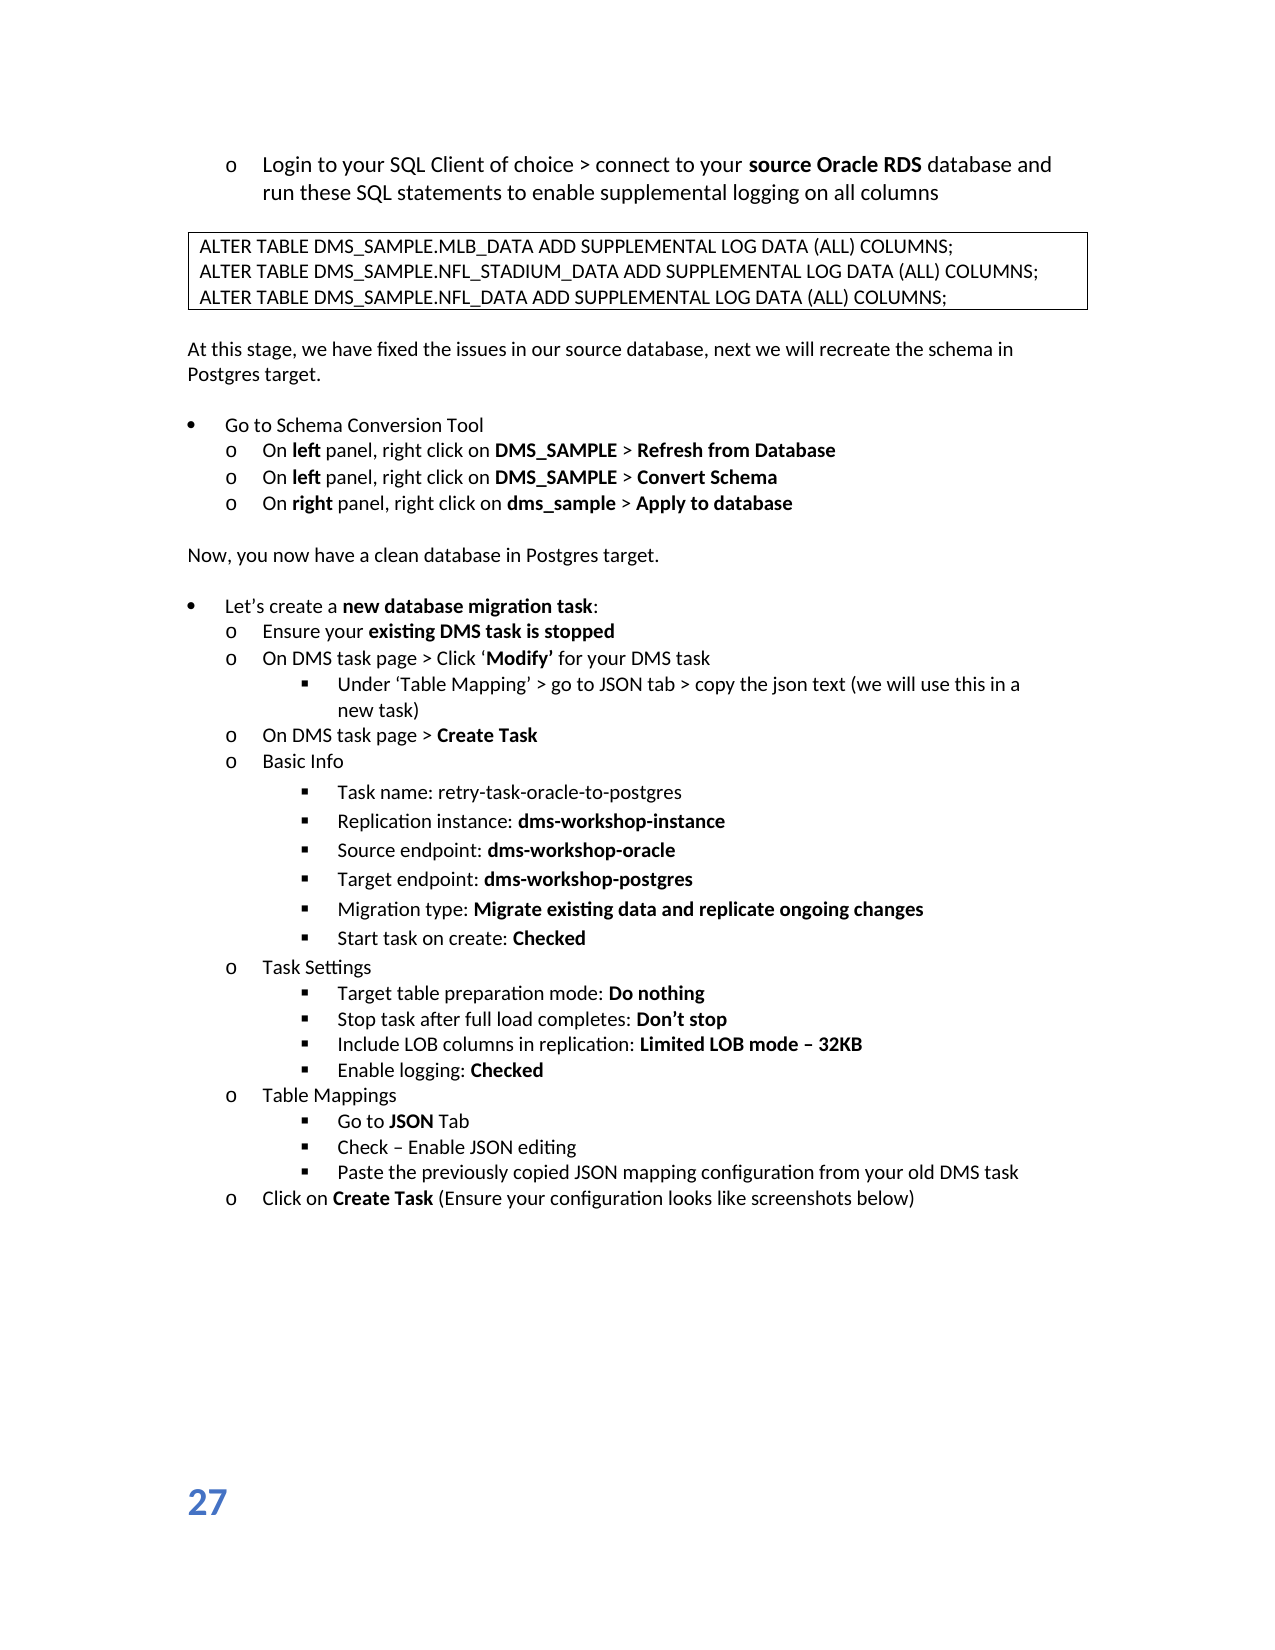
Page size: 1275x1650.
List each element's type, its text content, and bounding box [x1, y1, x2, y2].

list On DMS task page > Click ‘Modify’ for your DMS task [225, 645, 1058, 671]
list Table Mappings [225, 1082, 1058, 1109]
list Enable logging: Checked [300, 1057, 1058, 1082]
list Go to JSON Tab [300, 1109, 1058, 1134]
list Task Settings [225, 954, 1058, 981]
list On right panel, right click on dms_sample > Apply to database [225, 490, 1058, 517]
list Target endpoint: dms-workshop-postgres [300, 867, 1087, 892]
list Target table preparation mode: Do nothing [300, 981, 1058, 1006]
list Task name: retry-task-oracle-to-postgres [300, 779, 1087, 804]
list Click on Create Task (Ensure your configuration looks like screenshots below) [225, 1185, 1058, 1211]
list On left panel, right click on DMS_SAMPLE > Refresh from Database [225, 437, 1058, 464]
list Replication instance: dms-workshop-instance [300, 808, 1087, 834]
list Go to Schema Conversion Tool [187, 412, 1058, 437]
text Now, you now have a clean database in Postgres target. [187, 542, 1058, 568]
list Check – Enable JSON editing [300, 1134, 1058, 1159]
list Stop task after full load completes: Don’t stop [300, 1006, 1058, 1031]
list Ensure your existing DMS task is stopped [225, 618, 1058, 645]
list On left panel, right click on DMS_SAMPLE > Convert Schema [225, 464, 1058, 490]
list Migration type: Migrate existing data and replicate ongoing changes [300, 896, 1087, 921]
list Source endpoint: dms-workshop-oracle [300, 837, 1087, 863]
list Paste the previously copied JSON mapping configuration from your old DMS task [300, 1159, 1058, 1185]
list Include LOB columns in replication: Limited LOB mode – 32KB [300, 1031, 1058, 1057]
list On DMS task page > Create Task [225, 722, 1058, 749]
list Let’s create a new database migration task: [187, 593, 1058, 618]
text At this stage, we have fixed the issues in our source database, next we will recreate the schema in Postgres target. [187, 336, 1058, 387]
list Basic Info [225, 749, 1087, 775]
list Start task on create: Checked [300, 925, 1087, 950]
table_header ALTER TABLE DMS_SAMPLE.MLB_DATA ADD SUPPLEMENTAL LOG DATA (ALL) COLUMNS; ALTER TABLE DMS_SAMPLE.NFL_STADIUM_DATA ADD SUPPLEMENTAL LOG DATA (ALL) COLUMNS; ALTER TABLE DMS_SAMPLE.NFL_DATA ADD SUPPLEMENTAL LOG DATA (ALL) COLUMNS; [189, 233, 1087, 309]
list Login to your SQL Client of choice > connect to your source Oracle RDS database and run these SQL statements to enable supplemental logging on all columns [225, 150, 1058, 207]
list Under ‘Table Mapping’ > go to JSON tab > copy the json text (we will use this in a new task) [300, 671, 1058, 722]
